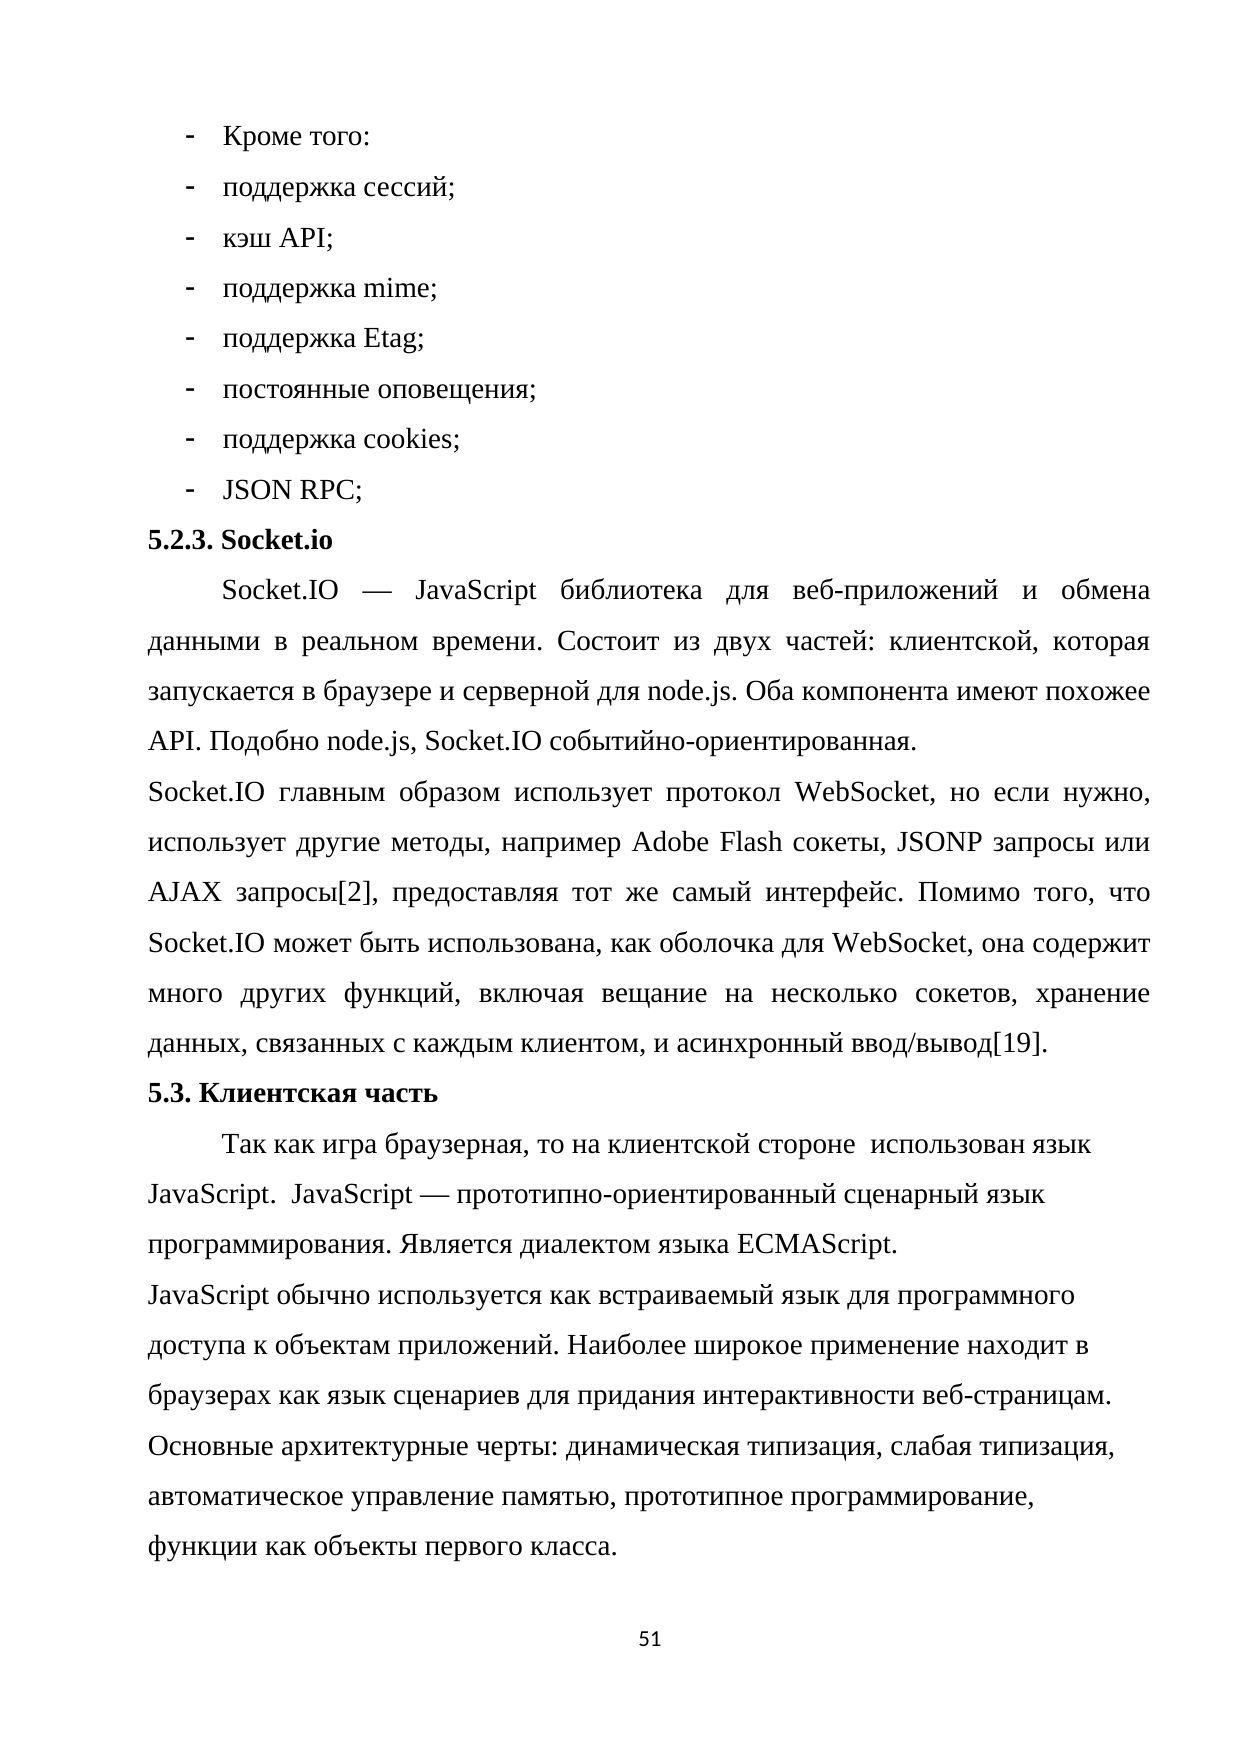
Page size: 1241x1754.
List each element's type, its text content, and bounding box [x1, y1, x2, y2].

text Socket.IO — JavaScript библиотека для веб-приложений и обмена данными в реальном времени. Состоит из двух частей: клиентской, которая запускается в браузере и серверной для node.js. Оба компонента имеют похожее API. Подобно node.js, Socket.IO событийно-ориентированная. [148, 572, 1152, 757]
list поддержка mime; [185, 270, 1152, 304]
list постоянные оповещения; [185, 371, 1152, 404]
list поддержка сессий; [185, 169, 1152, 203]
list JSON RPC; [185, 472, 1152, 505]
text JavaScript обычно используется как встраиваемый язык для программного доступа к объектам приложений. Наиболее широкое применение находит в браузерах как язык сценариев для придания интерактивности веб-страницам. [148, 1277, 1152, 1411]
text 5.3. Клиентская часть [148, 1076, 1152, 1109]
list поддержка Etag; [185, 321, 1152, 354]
text Socket.IO главным образом использует протокол WebSocket, но если нужно, использует другие методы, например Adobe Flash сокеты, JSONP запросы или AJAX запросы[2], предоставляя тот же самый интерфейс. Помимо того, что Socket.IO может быть использована, как оболочка для WebSocket, она содержит много других функций, включая вещание на несколько сокетов, хранение данных, связанных с каждым клиентом, и асинхронный ввод/вывод[19]. [148, 774, 1152, 1059]
list кэш API; [185, 220, 1152, 253]
text Так как игра браузерная, то на клиентской стороне использован язык JavaScript. JavaScript — прототипно-ориентированный сценарный язык программирования. Является диалектом языка ECMAScript. [148, 1126, 1152, 1260]
text 5.2.3. Socket.io [148, 522, 1152, 556]
text Основные архитектурные черты: динамическая типизация, слабая типизация, автоматическое управление памятью, прототипное программирование, функции как объекты первого класса. [148, 1428, 1152, 1562]
list поддержка cookies; [185, 421, 1152, 455]
list Кроме того: [185, 118, 1152, 152]
